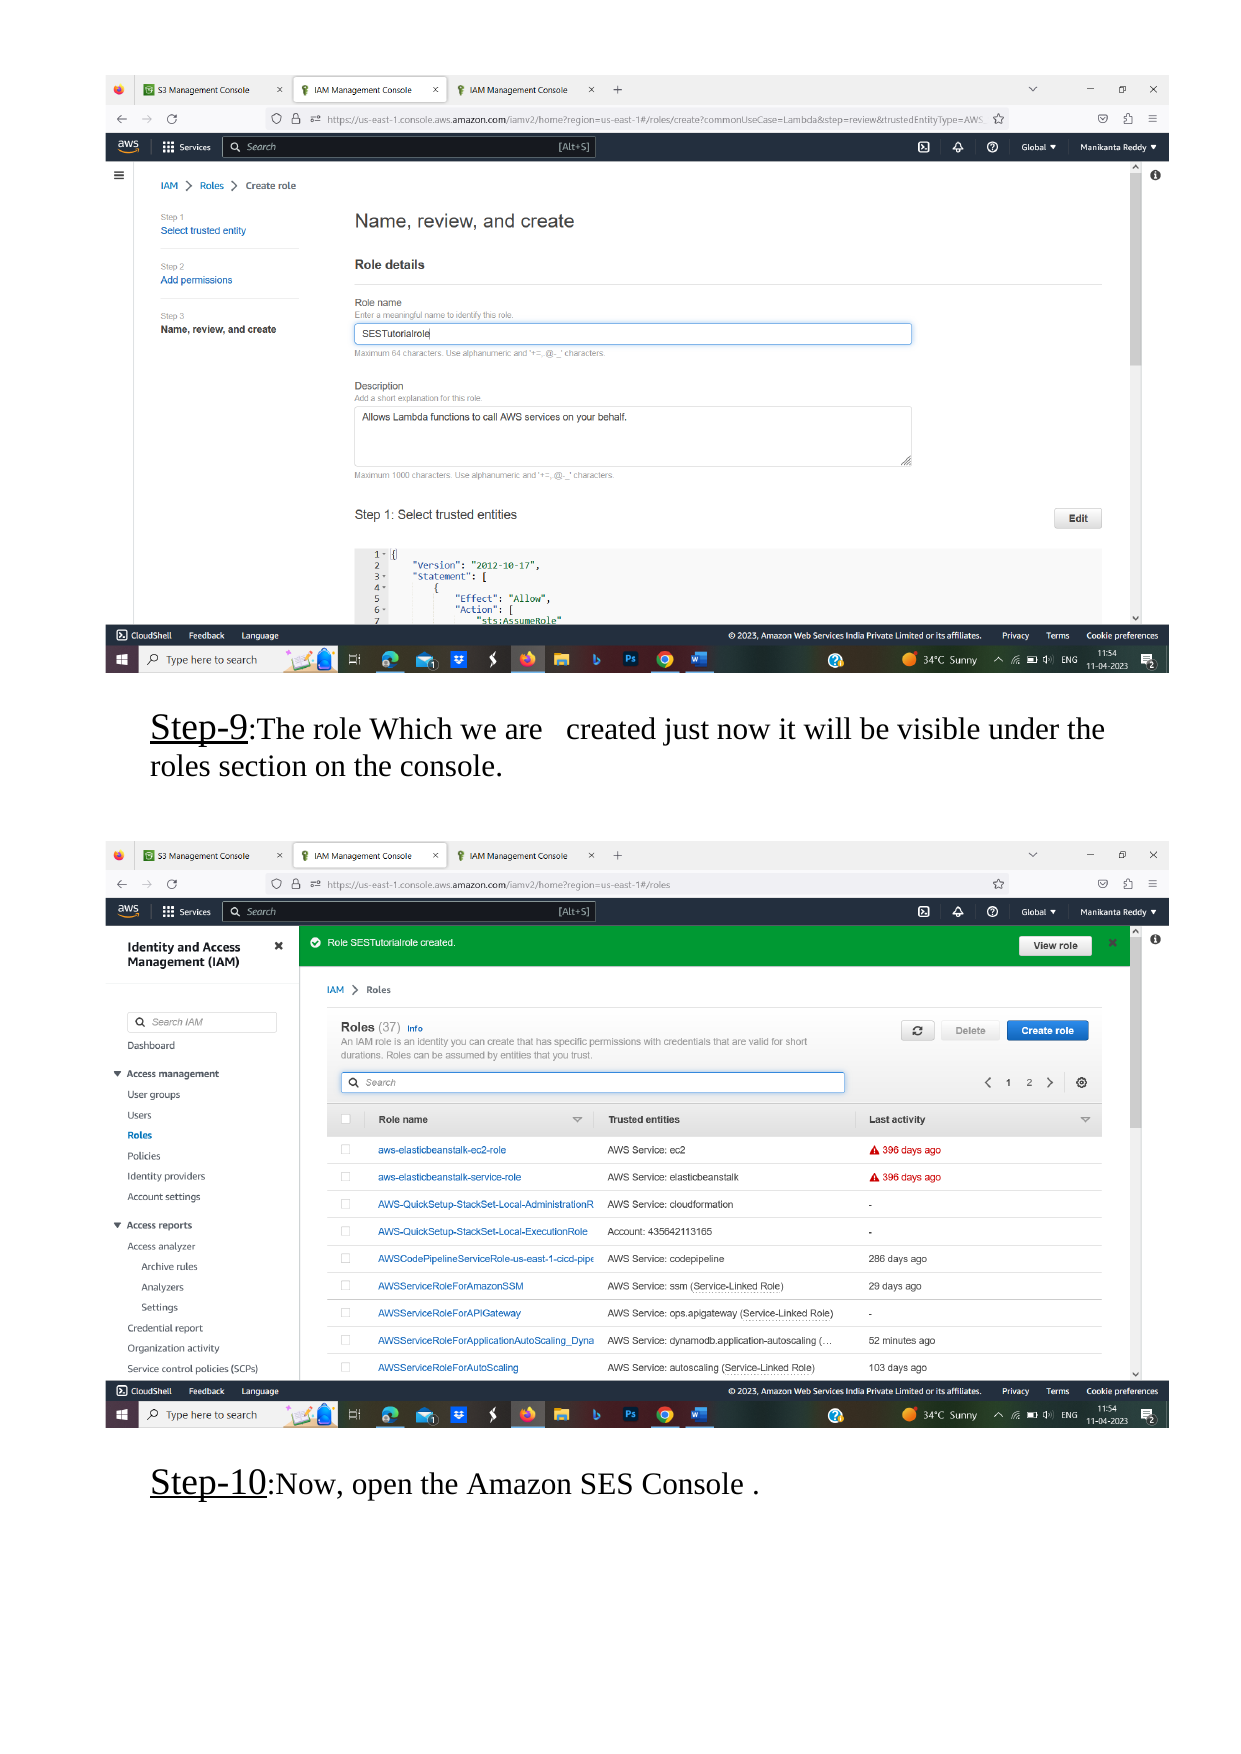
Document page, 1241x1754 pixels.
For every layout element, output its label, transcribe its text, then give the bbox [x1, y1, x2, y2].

text Step-9:The role Which we are created just now it will be visible under the roles section on the console. [150, 704, 1165, 783]
picture [105, 841, 1169, 1428]
picture [105, 75, 1169, 673]
text Step-10:Now, open the Amazon SES Console . [150, 1459, 1165, 1502]
